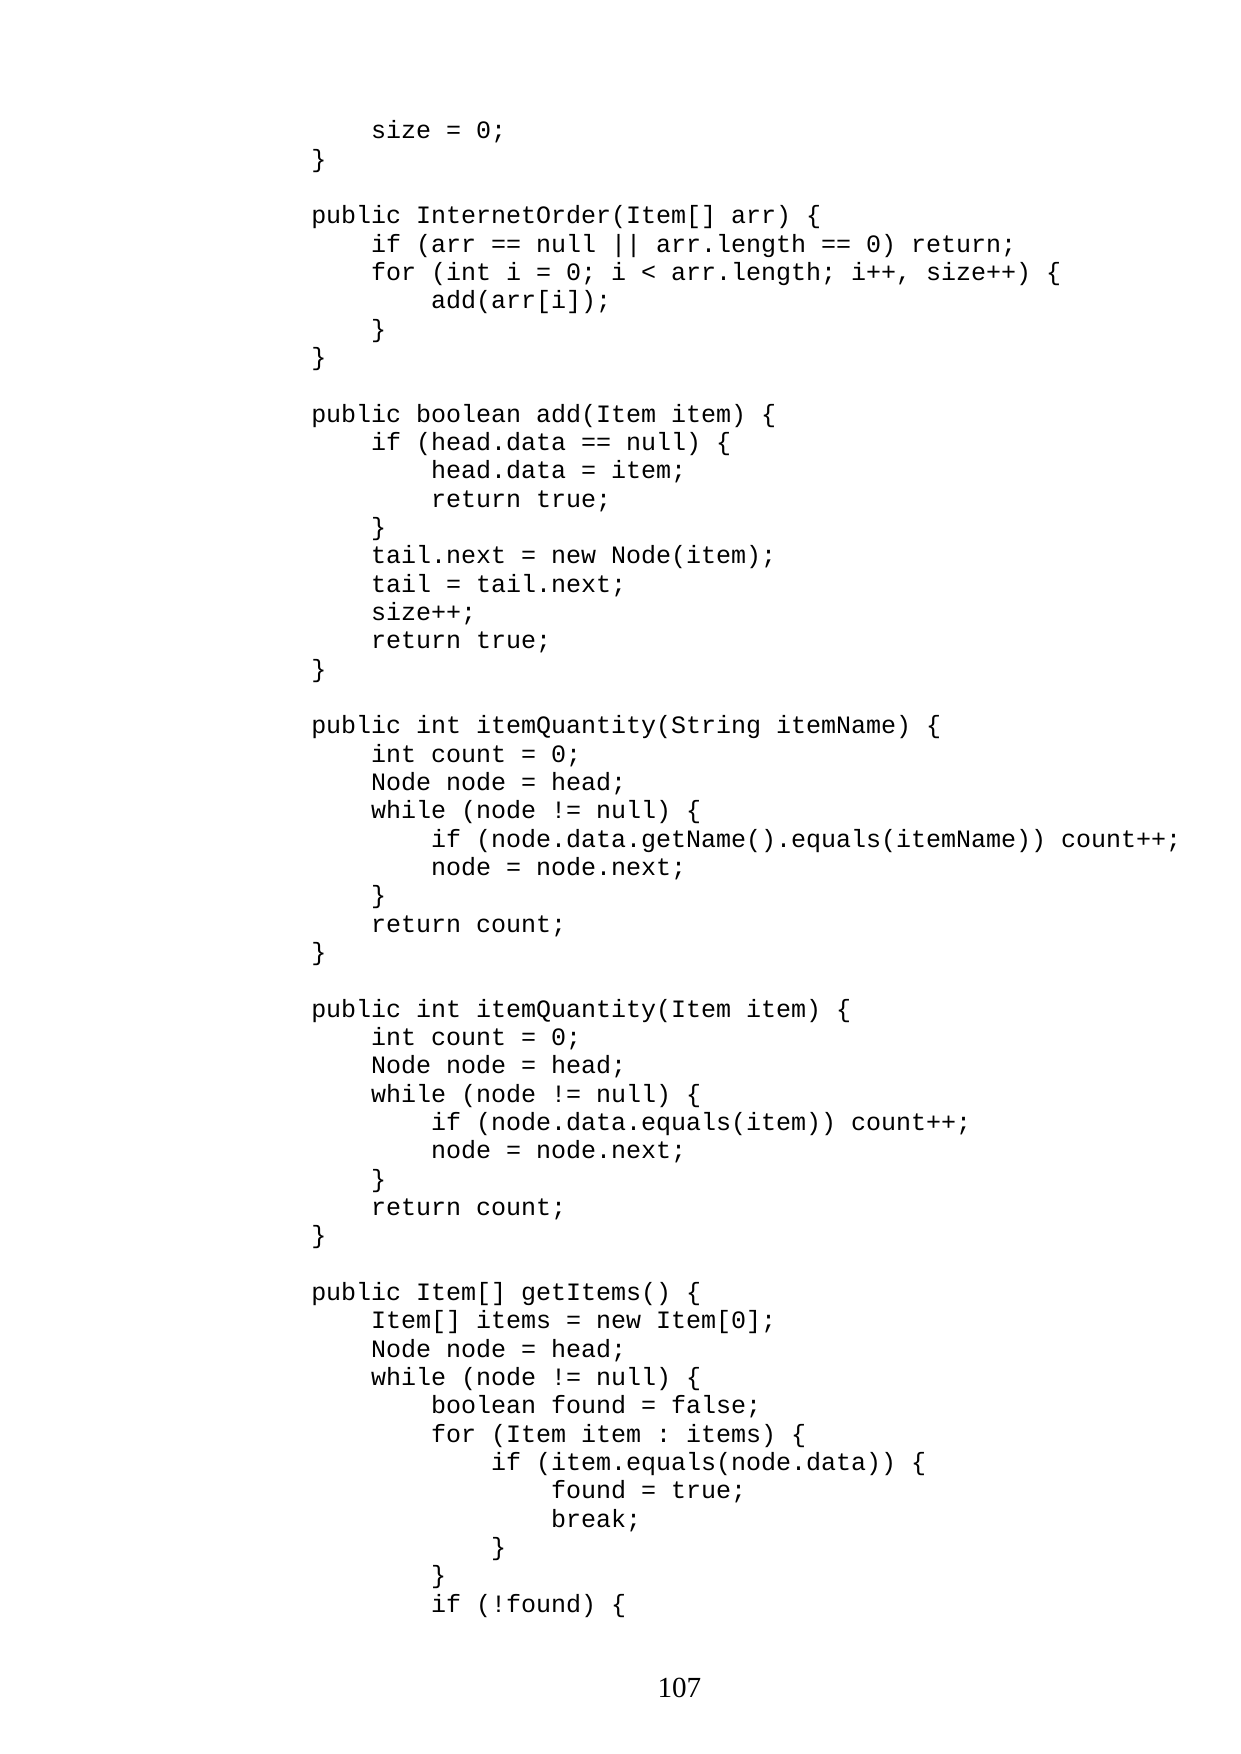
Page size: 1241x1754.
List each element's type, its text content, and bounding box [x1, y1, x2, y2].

text head.data = item; [177, 458, 1181, 486]
text size++; [177, 600, 1181, 628]
text if (item.equals(node.data)) { [177, 1450, 1181, 1478]
text if (node.data.equals(item)) count++; [177, 1110, 1181, 1138]
text return true; [177, 486, 1181, 515]
text } [177, 1223, 1181, 1251]
text public boolean add(Item item) { [177, 401, 1181, 430]
text int count = 0; [177, 1025, 1181, 1053]
text if (!found) { [177, 1591, 1181, 1620]
text node = node.next; [177, 1138, 1181, 1166]
text return count; [177, 1195, 1181, 1223]
text } [177, 656, 1181, 685]
text public int itemQuantity(String itemName) { [177, 713, 1181, 741]
text if (arr == null || arr.length == 0) return; [177, 231, 1181, 260]
text tail = tail.next; [177, 571, 1181, 600]
text if (node.data.getName().equals(itemName)) count++; [177, 826, 1181, 855]
text if (head.data == null) { [177, 430, 1181, 458]
text Node node = head; [177, 1336, 1181, 1365]
text break; [177, 1506, 1181, 1535]
text } [177, 1166, 1181, 1195]
text return count; [177, 911, 1181, 940]
text while (node != null) { [177, 798, 1181, 826]
text add(arr[i]); [177, 288, 1181, 316]
text while (node != null) { [177, 1365, 1181, 1393]
text while (node != null) { [177, 1081, 1181, 1110]
text for (Item item : items) { [177, 1421, 1181, 1450]
text Item[] items = new Item[0]; [177, 1308, 1181, 1336]
text } [177, 316, 1181, 345]
text } [177, 1535, 1181, 1563]
text for (int i = 0; i < arr.length; i++, size++) { [177, 260, 1181, 288]
text boolean found = false; [177, 1393, 1181, 1421]
text Node node = head; [177, 1053, 1181, 1081]
text } [177, 1563, 1181, 1591]
text found = true; [177, 1478, 1181, 1506]
text Node node = head; [177, 770, 1181, 798]
text } [177, 883, 1181, 911]
text tail.next = new Node(item); [177, 543, 1181, 571]
text public InternetOrder(Item[] arr) { [177, 203, 1181, 231]
text node = node.next; [177, 855, 1181, 883]
text public Item[] getItems() { [177, 1280, 1181, 1308]
text public int itemQuantity(Item item) { [177, 996, 1181, 1025]
text return true; [177, 628, 1181, 656]
text } [177, 345, 1181, 373]
text } [177, 146, 1181, 175]
text } [177, 940, 1181, 968]
text size = 0; [177, 118, 1181, 146]
text int count = 0; [177, 741, 1181, 770]
text } [177, 515, 1181, 543]
